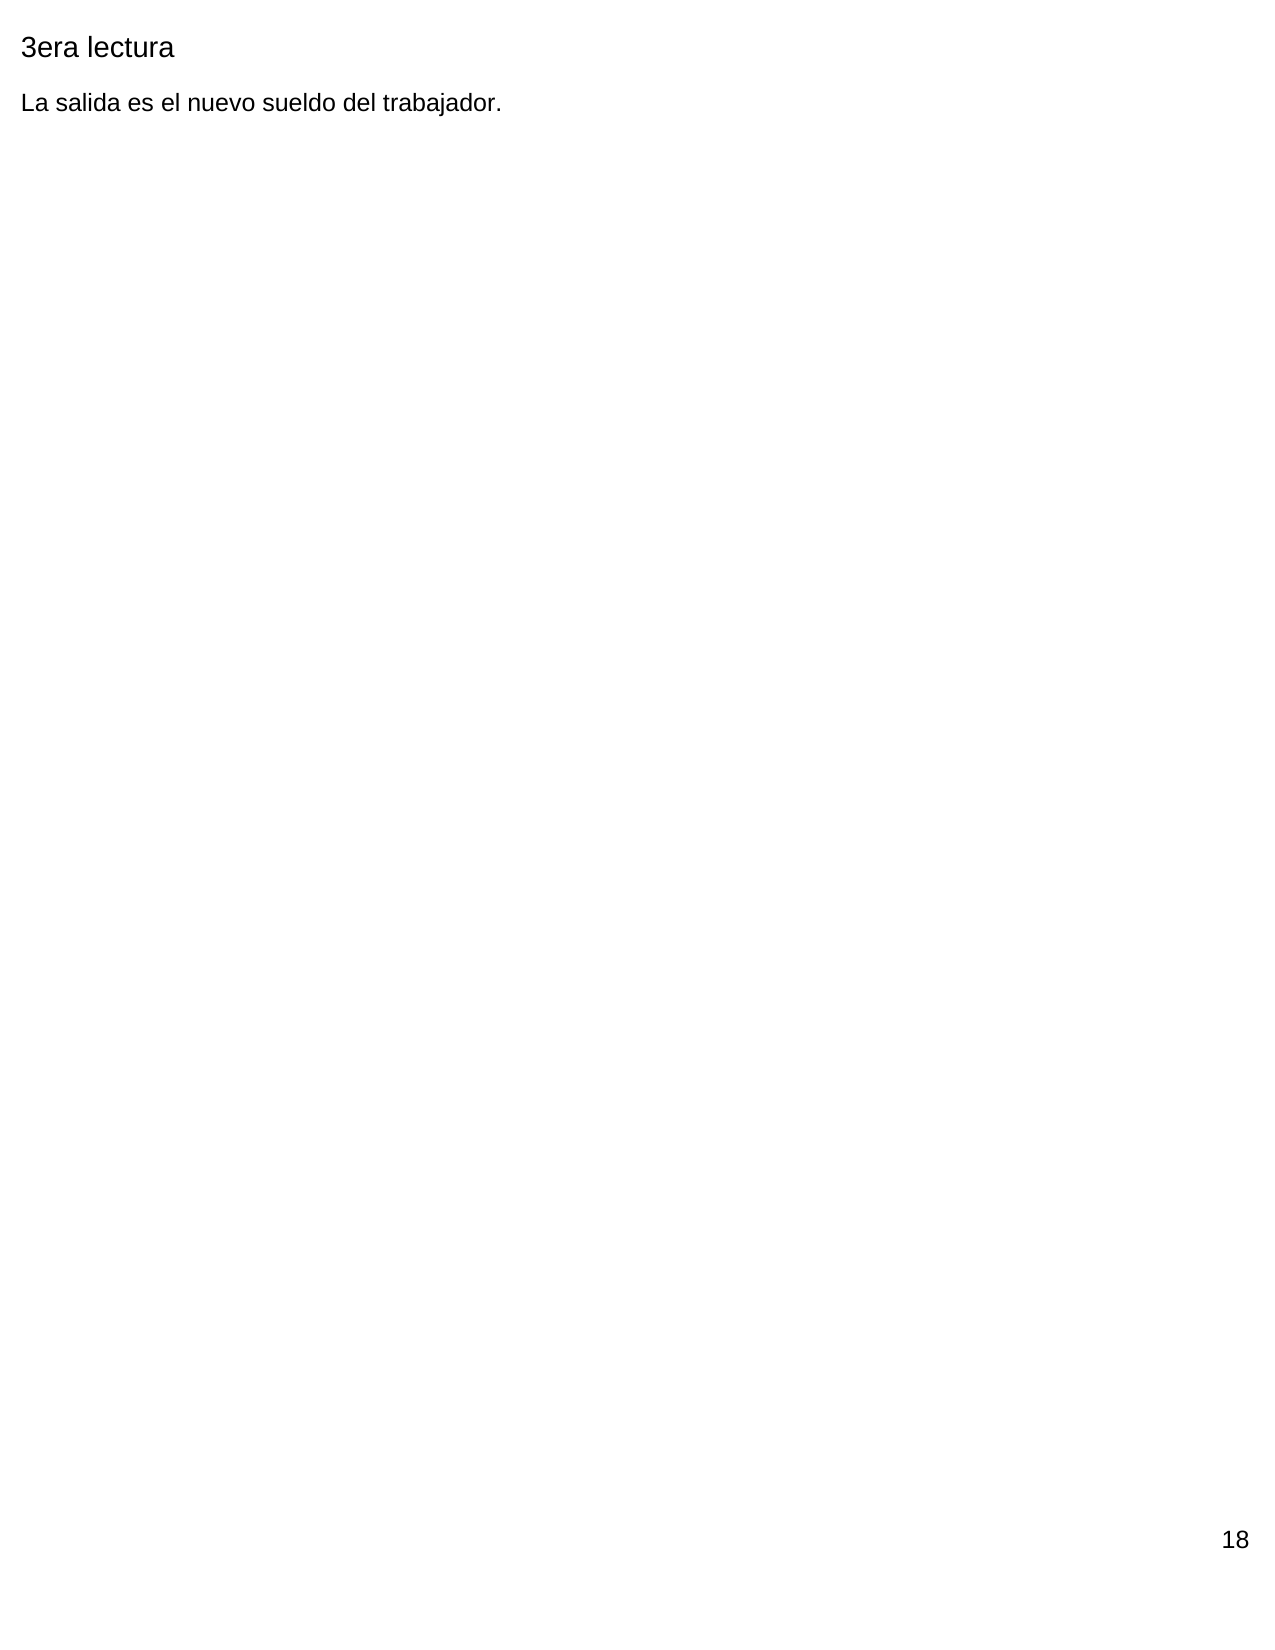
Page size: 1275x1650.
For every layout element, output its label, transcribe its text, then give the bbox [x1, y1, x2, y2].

text La salida es el nuevo sueldo del trabajador. [21, 88, 1249, 117]
subtitle 3era lectura [21, 29, 1249, 63]
